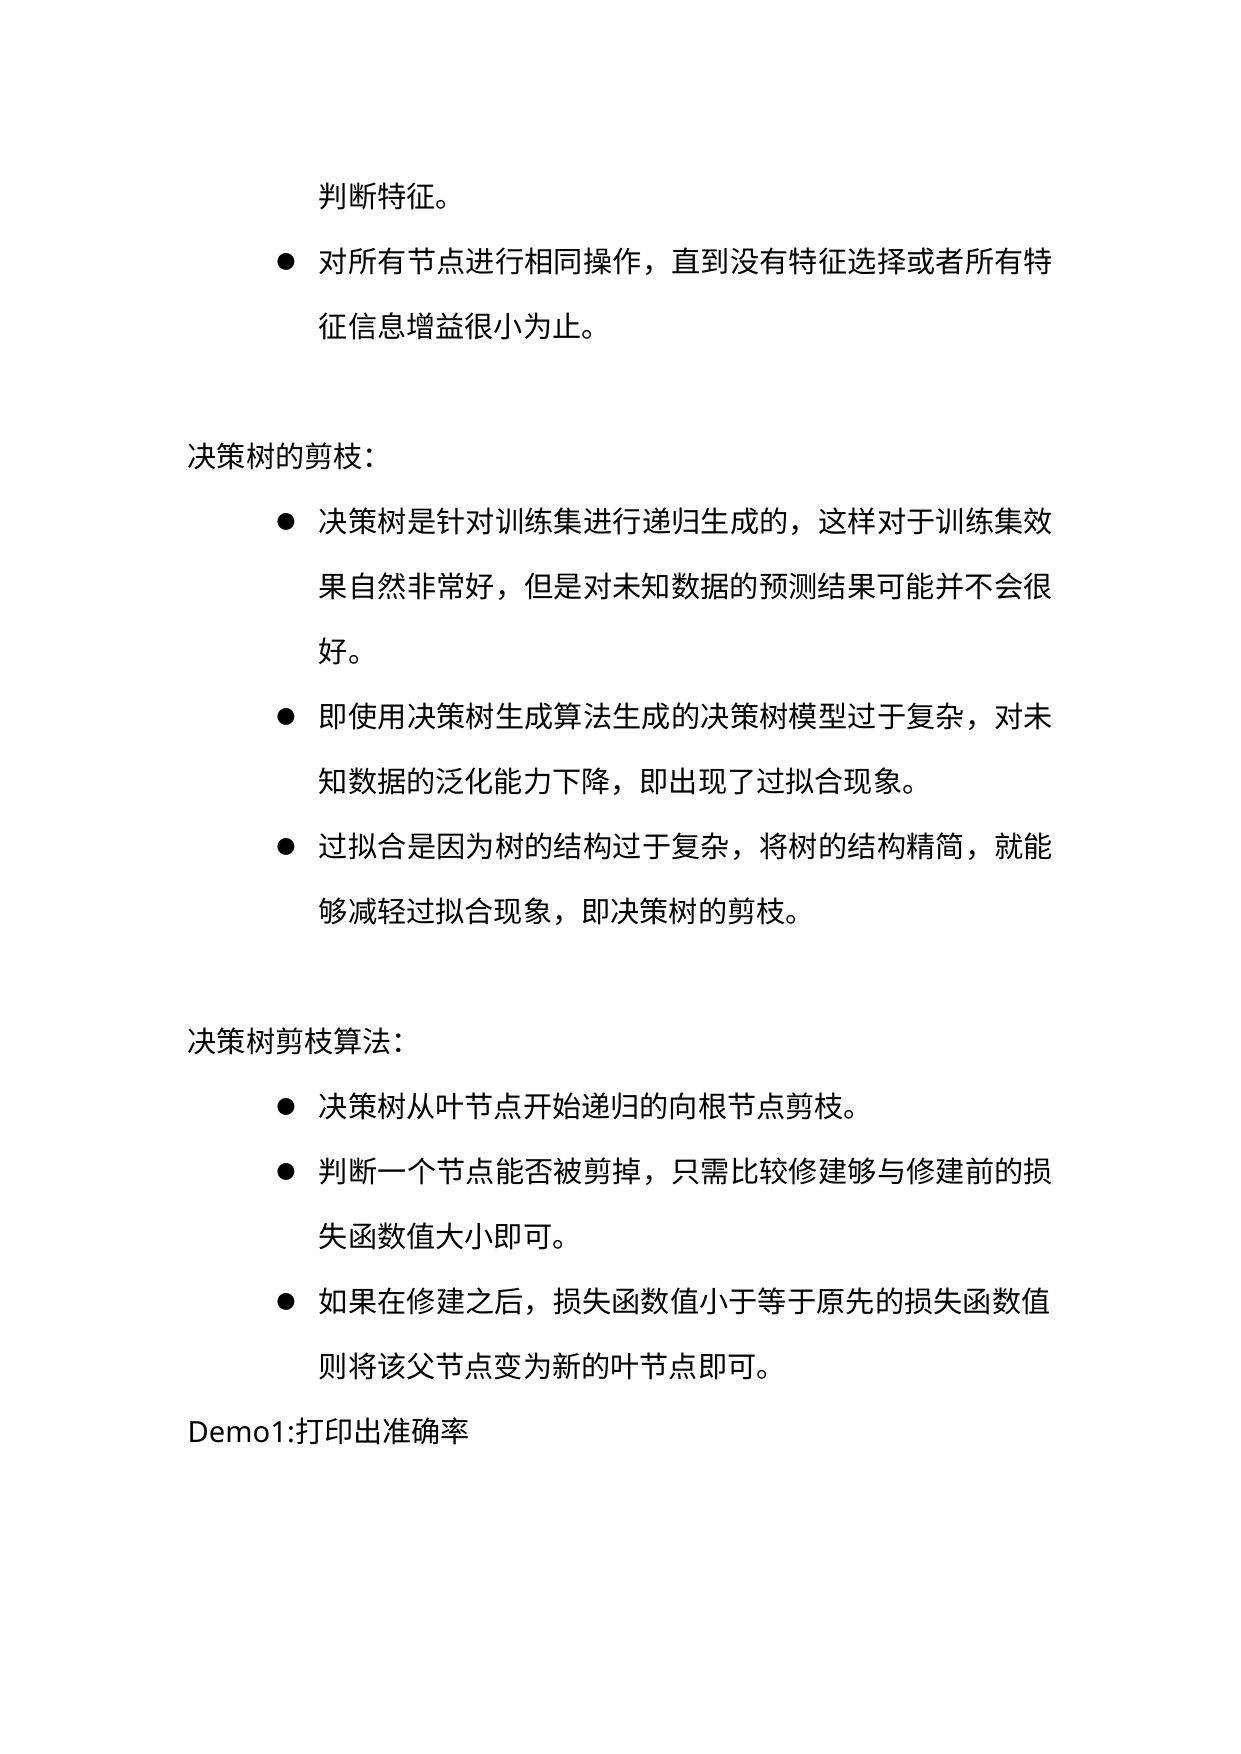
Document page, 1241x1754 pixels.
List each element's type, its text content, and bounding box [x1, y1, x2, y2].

text 决策树的剪枝： [187, 422, 1053, 487]
list 决策树从叶节点开始递归的向根节点剪枝。 [275, 1072, 1053, 1137]
list 判断一个节点能否被剪掉，只需比较修建够与修建前的损失函数值大小即可。 [275, 1137, 1053, 1267]
list 即使用决策树生成算法生成的决策树模型过于复杂，对未知数据的泛化能力下降，即出现了过拟合现象。 [275, 682, 1053, 812]
list 决策树是针对训练集进行递归生成的，这样对于训练集效果自然非常好，但是对未知数据的预测结果可能并不会很好。 [275, 487, 1053, 682]
list 如果在修建之后，损失函数值小于等于原先的损失函数值，则将该父节点变为新的叶节点即可。 [275, 1267, 1053, 1397]
text Demo1:打印出准确率 [187, 1397, 1053, 1462]
list 对所有节点进行相同操作，直到没有特征选择或者所有特征信息增益很小为止。 [275, 227, 1053, 357]
list 过拟合是因为树的结构过于复杂，将树的结构精简，就能够减轻过拟合现象，即决策树的剪枝。 [275, 812, 1053, 942]
text 决策树剪枝算法： [187, 1007, 1053, 1072]
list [275, 162, 1053, 227]
